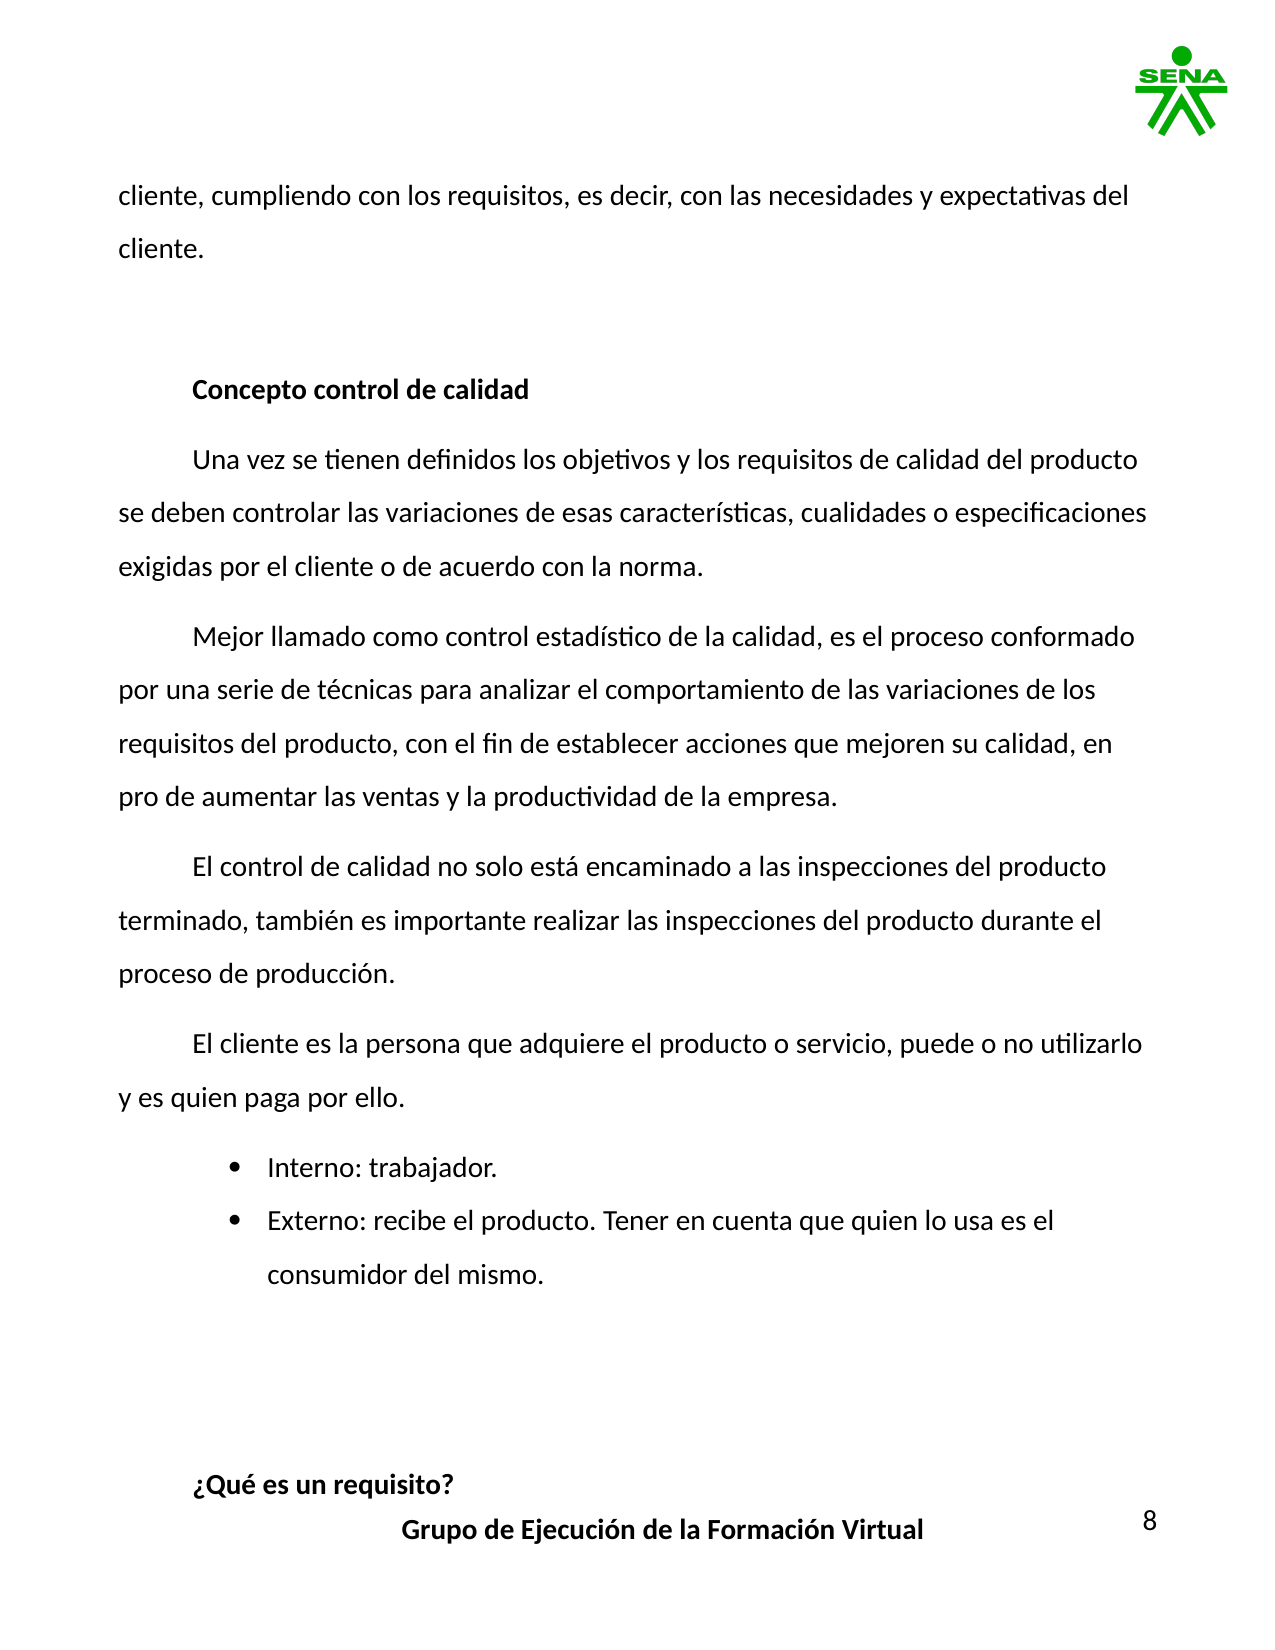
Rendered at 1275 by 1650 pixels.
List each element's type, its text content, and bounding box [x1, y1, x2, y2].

text El control de calidad no solo está encaminado a las inspecciones del producto terminado, también es importante realizar las inspecciones del producto durante el proceso de producción. [118, 848, 1157, 991]
text Concepto control de calidad [118, 371, 1157, 406]
list Externo: recibe el producto. Tener en cuenta que quien lo usa es el consumidor del mismo. [229, 1202, 1157, 1291]
text Una vez se tienen definidos los objetivos y los requisitos de calidad del producto se deben controlar las variaciones de esas características, cualidades o especificaciones exigidas por el cliente o de acuerdo con la norma. [118, 441, 1157, 583]
text ¿Qué es un requisito? [118, 1466, 1157, 1502]
text El cliente es la persona que adquiere el producto o servicio, puede o no utilizarlo y es quien paga por ello. [118, 1025, 1157, 1114]
list Interno: trabajador. [229, 1149, 1157, 1184]
text Mejor llamado como control estadístico de la calidad, es el proceso conformado por una serie de técnicas para analizar el comportamiento de las variaciones de los requisitos del producto, con el fin de establecer acciones que mejoren su calidad, en pro de aumentar las ventas y la productividad de la empresa. [118, 618, 1157, 814]
picture [1135, 46, 1228, 136]
